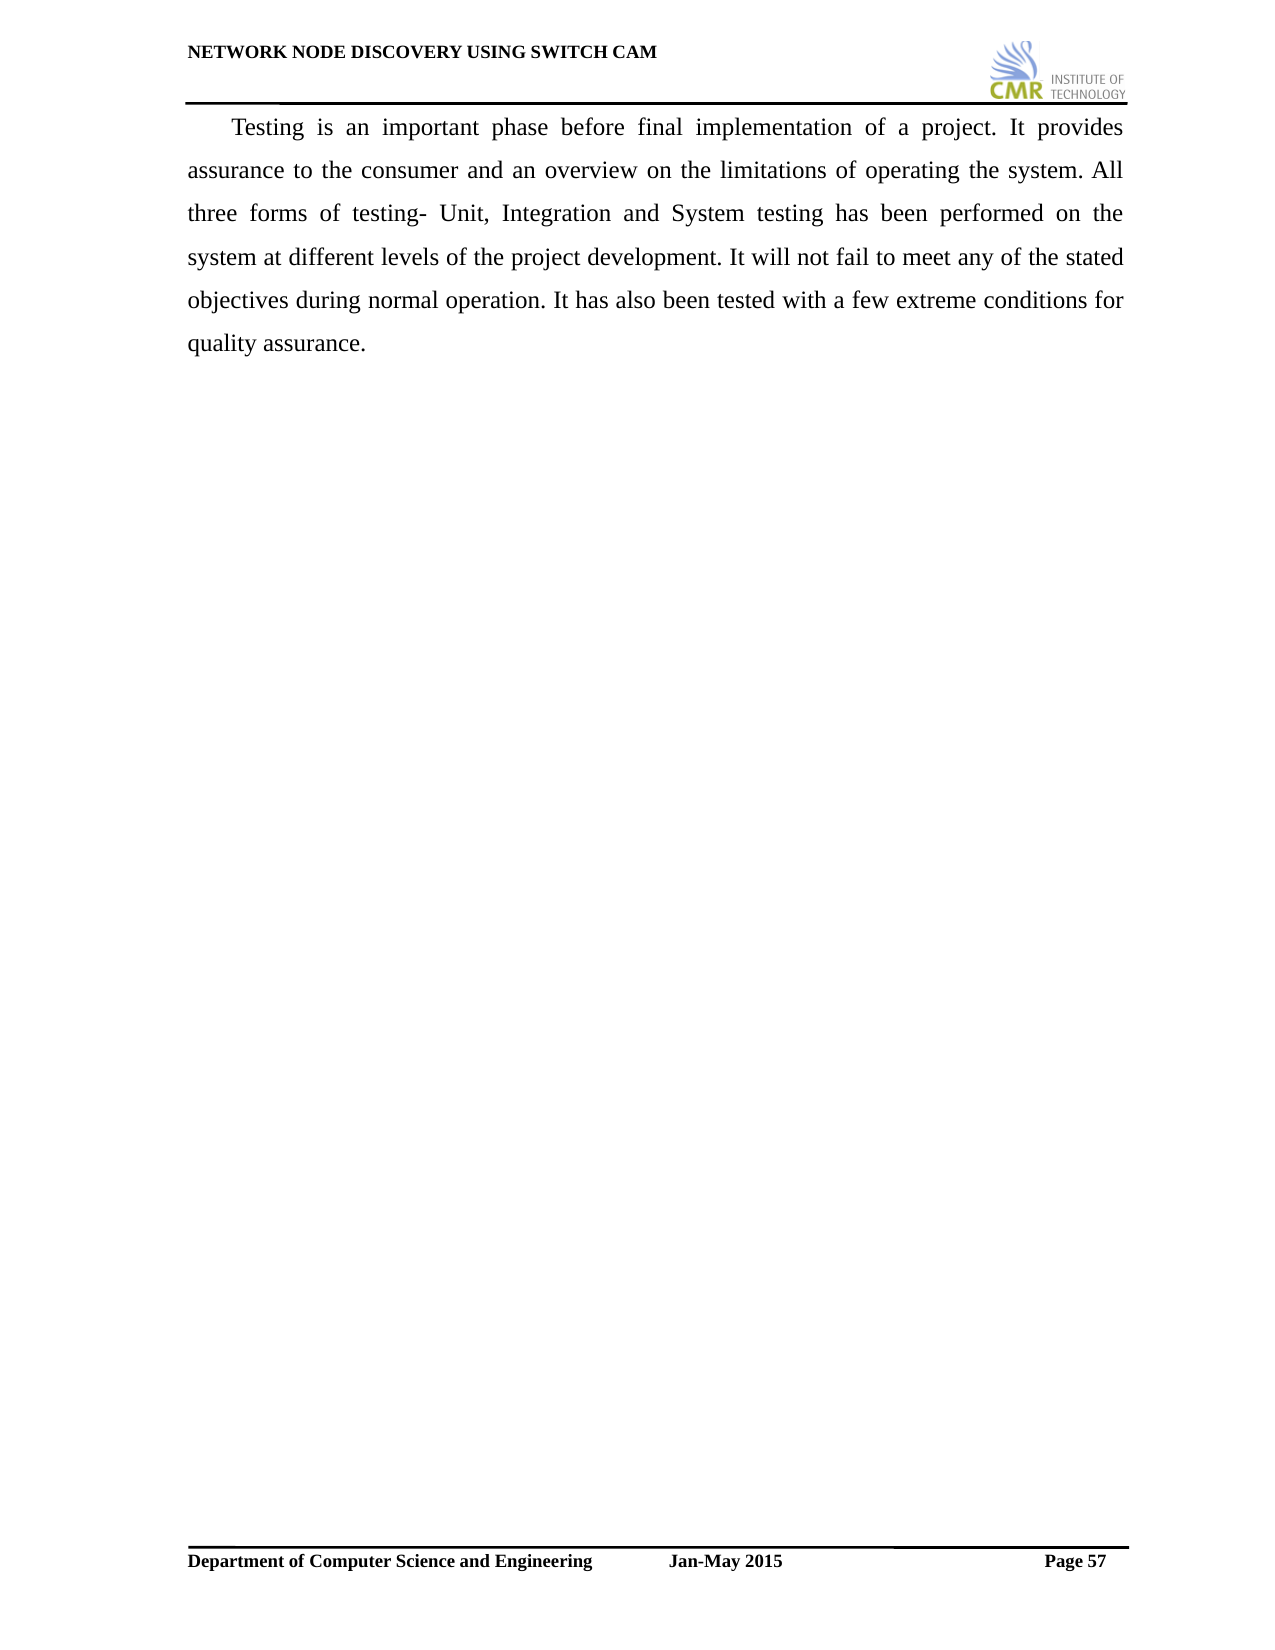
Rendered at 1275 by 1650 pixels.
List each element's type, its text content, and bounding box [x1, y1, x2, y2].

picture [990, 41, 1044, 99]
text Testing is an important phase before final implementation of a project. It provides assurance to the consumer and an overview on the limitations of operating the system. All three forms of testing- Unit, Integration and System testing has been performed on the system at different levels of the project development. It will not fail to meet any of the stated objectives during normal operation. It has also been tested with a few extreme conditions for quality assurance. [187, 112, 1125, 357]
